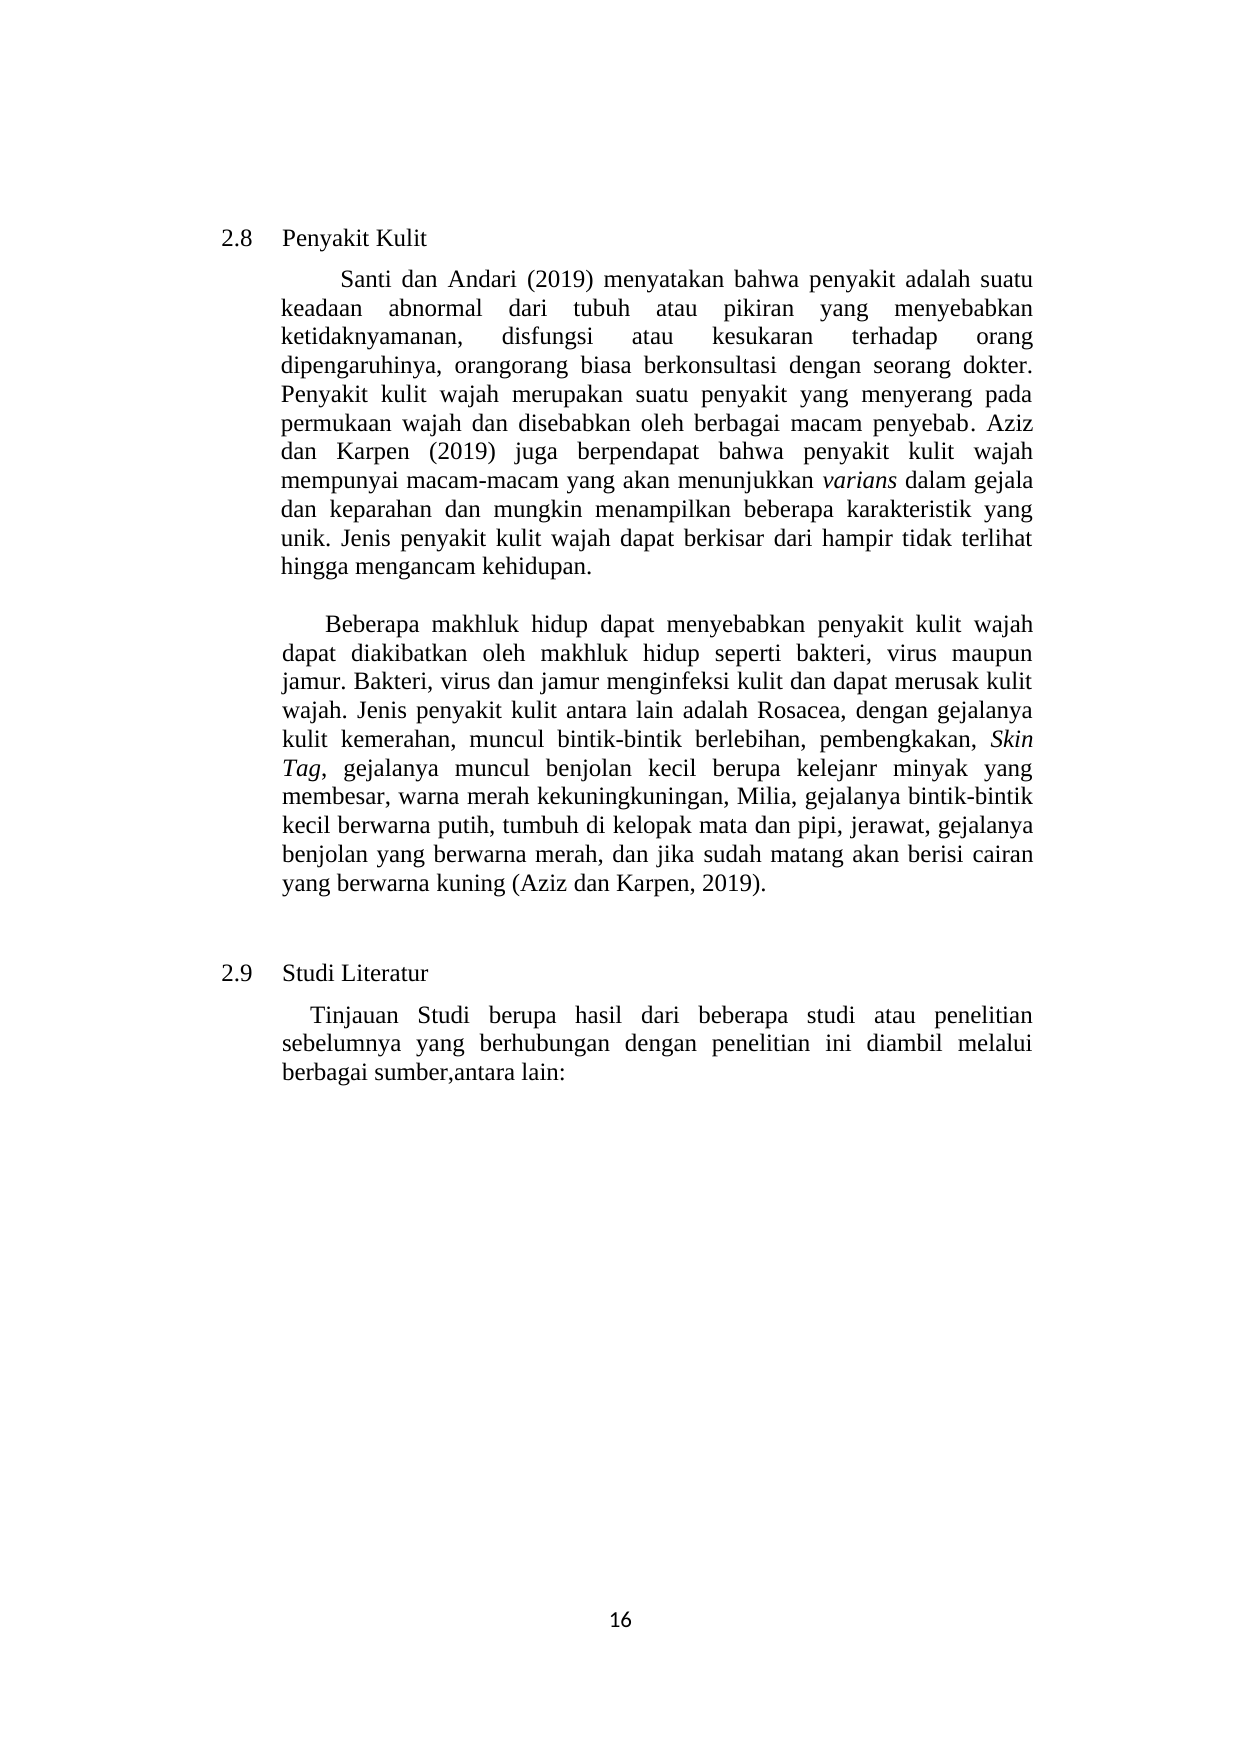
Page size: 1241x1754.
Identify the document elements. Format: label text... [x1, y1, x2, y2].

text Tinjauan Studi berupa hasil dari beberapa studi atau penelitian sebelumnya yang berhubungan dengan penelitian ini diambil melalui berbagai sumber,antara lain: [282, 1000, 1033, 1086]
text Santi dan Andari (2019) menyatakan bahwa penyakit adalah suatu keadaan abnormal dari tubuh atau pikiran yang menyebabkan ketidaknyamanan, disfungsi atau kesukaran terhadap orang dipengaruhinya, orangorang biasa berkonsultasi dengan seorang dokter. Penyakit kulit wajah merupakan suatu penyakit yang menyerang pada permukaan wajah dan disebabkan oleh berbagai macam penyebab. Aziz dan Karpen (2019) juga berpendapat bahwa penyakit kulit wajah mempunyai macam-macam yang akan menunjukkan varians dalam gejala dan keparahan dan mungkin menampilkan beberapa karakteristik yang unik. Jenis penyakit kulit wajah dapat berkisar dari hampir tidak terlihat hingga mengancam kehidupan. [281, 264, 1033, 580]
text Penyakit Kulit [221, 223, 1033, 251]
text Studi Literatur [221, 958, 1033, 987]
text Beberapa makhluk hidup dapat menyebabkan penyakit kulit wajah dapat diakibatkan oleh makhluk hidup seperti bakteri, virus maupun jamur. Bakteri, virus dan jamur menginfeksi kulit dan dapat merusak kulit wajah. Jenis penyakit kulit antara lain adalah Rosacea, dengan gejalanya kulit kemerahan, muncul bintik-bintik berlebihan, pembengkakan, Skin Tag, gejalanya muncul benjolan kecil berupa kelejanr minyak yang membesar, warna merah kekuningkuningan, Milia, gejalanya bintik-bintik kecil berwarna putih, tumbuh di kelopak mata dan pipi, jerawat, gejalanya benjolan yang berwarna merah, dan jika sudah matang akan berisi cairan yang berwarna kuning (Aziz dan Karpen, 2019). [282, 609, 1033, 896]
